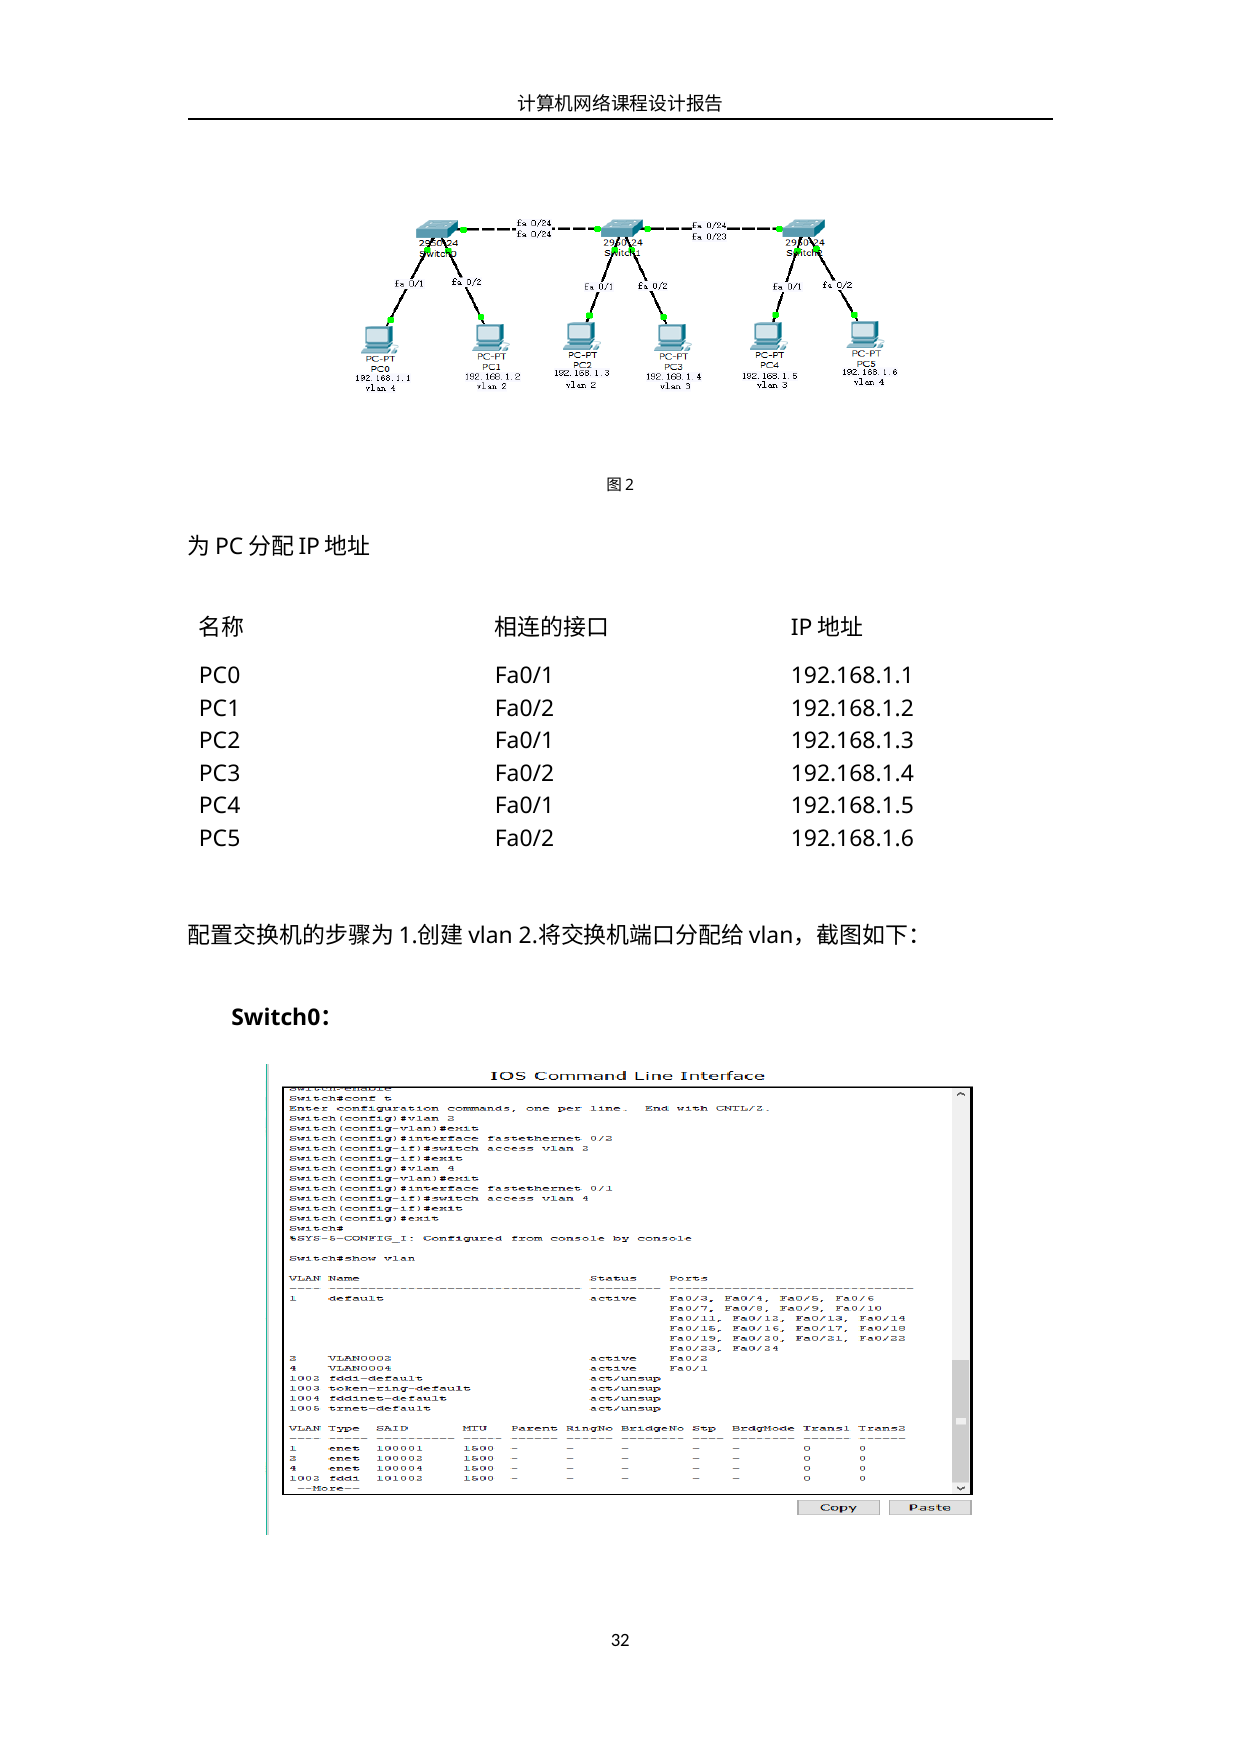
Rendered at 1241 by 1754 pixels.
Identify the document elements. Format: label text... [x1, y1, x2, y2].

table_cell PC3 [188, 756, 483, 788]
table_cell 192.168.1.2 [779, 691, 1075, 723]
table_cell Fa0/1 [483, 658, 779, 691]
table_cell Fa0/2 [483, 691, 779, 723]
table_cell PC5 [188, 821, 483, 853]
table_cell Fa0/2 [483, 756, 779, 788]
text 图2 [187, 468, 1053, 500]
table_cell 192.168.1.5 [779, 788, 1075, 821]
table_header IP地址 [779, 593, 1075, 658]
table_cell PC1 [188, 691, 483, 723]
text 为PC分配IP地址 [187, 512, 1053, 577]
table_cell Fa0/1 [483, 723, 779, 756]
table_cell PC4 [188, 788, 483, 821]
table_cell 192.168.1.6 [779, 821, 1075, 853]
picture [265, 1064, 975, 1535]
table_cell 192.168.1.1 [779, 658, 1075, 691]
table_cell 192.168.1.3 [779, 723, 1075, 756]
text 配置交换机的步骤为1.创建vlan 2.将交换机端口分配给vlan，截图如下： [187, 901, 1053, 966]
table_cell Fa0/1 [483, 788, 779, 821]
text Switch0： [187, 983, 1053, 1048]
table_cell Fa0/2 [483, 821, 779, 853]
table_cell PC2 [188, 723, 483, 756]
table_header 名称 [188, 593, 483, 658]
table_cell PC0 [188, 658, 483, 691]
table_header 相连的接口 [483, 593, 779, 658]
table_cell 192.168.1.4 [779, 756, 1075, 788]
picture [265, 162, 975, 426]
